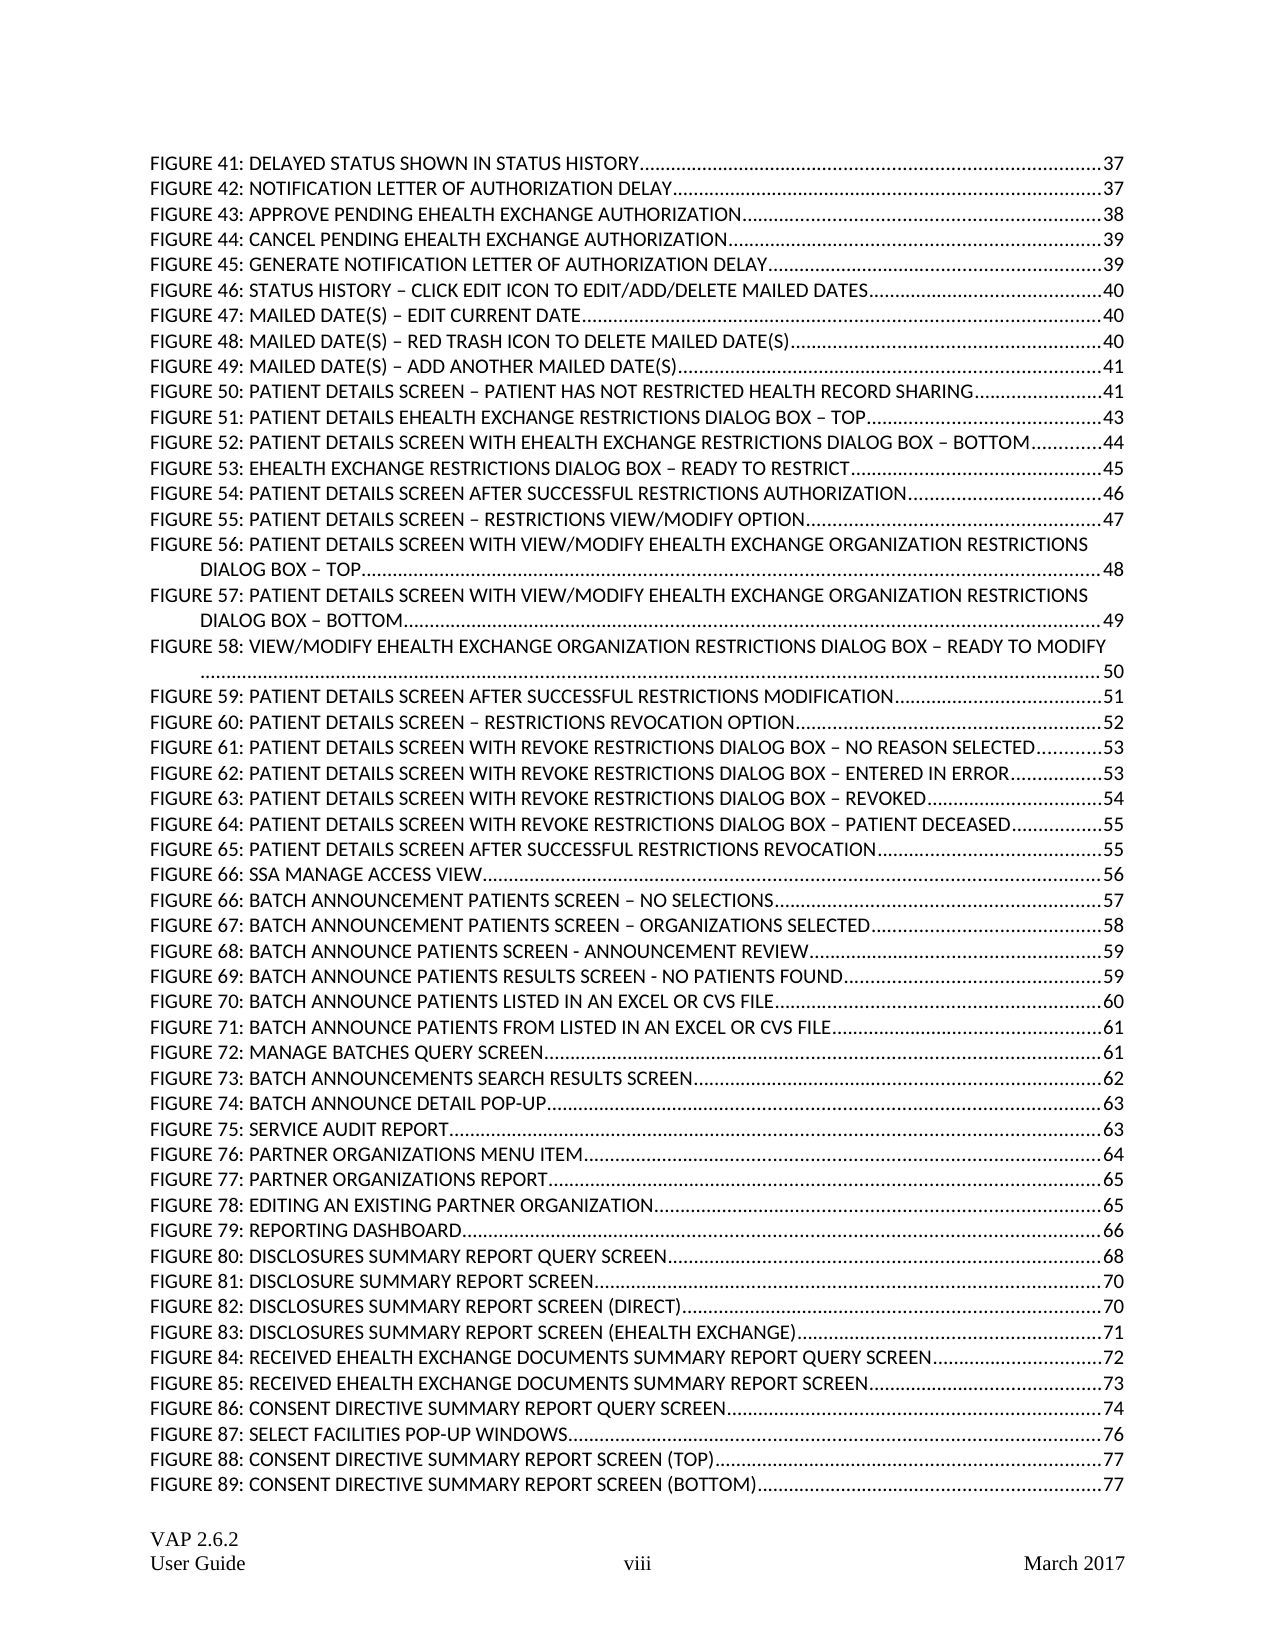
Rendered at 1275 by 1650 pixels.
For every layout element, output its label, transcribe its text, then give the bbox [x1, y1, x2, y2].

text Figure 63: Patient Details Screen with Revoke Restrictions Dialog Box – Revoked 54 [150, 785, 1125, 811]
text Figure 46: Status History – Click Edit Icon to Edit/Add/Delete Mailed Dates 40 [150, 277, 1125, 302]
text Figure 47: Mailed Date(s) – Edit Current Date 40 [150, 302, 1125, 328]
text Figure 66: SSA Manage Access View 56 [150, 862, 1125, 887]
text Figure 48: Mailed Date(s) – Red Trash Icon to Delete Mailed Date(s) 40 [150, 328, 1125, 353]
text Figure 65: Patient Details Screen after Successful Restrictions Revocation 55 [150, 836, 1125, 862]
text Figure 69: Batch Announce Patients Results Screen - No Patients Found 59 [150, 963, 1125, 989]
text Figure 77: Partner Organizations Report 65 [150, 1167, 1125, 1192]
text Figure 41: Delayed Status Shown in Status History 37 [150, 150, 1125, 175]
text Figure 86: Consent Directive Summary Report Query Screen 74 [150, 1395, 1125, 1421]
text Figure 81: Disclosure Summary Report Screen 70 [150, 1268, 1125, 1294]
text Figure 73: Batch Announcements Search Results Screen 62 [150, 1065, 1125, 1090]
text Figure 84: Received eHealth Exchange Documents Summary Report Query Screen 72 [150, 1344, 1125, 1370]
text Figure 88: Consent Directive Summary Report Screen (Top) 77 [150, 1446, 1125, 1472]
text Figure 58: View/Modify eHealth Exchange Organization Restrictions Dialog Box – Ready to Modify 50 [150, 633, 1125, 684]
text Figure 50: Patient Details Screen – Patient Has Not Restricted Health Record Sharing 41 [150, 379, 1125, 404]
text Figure 87: Select Facilities Pop-Up Windows 76 [150, 1421, 1125, 1446]
text Figure 64: Patient Details Screen with Revoke Restrictions Dialog Box – Patient Deceased 55 [150, 811, 1125, 836]
text Figure 78: Editing an Existing Partner Organization 65 [150, 1192, 1125, 1217]
text Figure 72: Manage Batches Query Screen 61 [150, 1039, 1125, 1065]
text Figure 83: Disclosures Summary Report Screen (eHealth Exchange) 71 [150, 1319, 1125, 1344]
text Figure 54: Patient Details Screen after Successful Restrictions Authorization 46 [150, 480, 1125, 506]
text Figure 44: Cancel Pending eHealth Exchange Authorization 39 [150, 226, 1125, 252]
text Figure 45: Generate Notification Letter of Authorization Delay 39 [150, 252, 1125, 277]
text Figure 52: Patient Details Screen with eHealth Exchange Restrictions Dialog Box – Bottom 44 [150, 429, 1125, 455]
text Figure 55: Patient Details Screen – Restrictions View/Modify Option 47 [150, 506, 1125, 531]
text Figure 62: Patient Details Screen with Revoke Restrictions Dialog Box – Entered in Error 53 [150, 760, 1125, 785]
text Figure 79: Reporting Dashboard 66 [150, 1217, 1125, 1243]
text Figure 49: Mailed Date(s) – Add Another Mailed Date(s) 41 [150, 353, 1125, 379]
text Figure 60: Patient Details Screen – Restrictions Revocation Option 52 [150, 709, 1125, 734]
text Figure 68: Batch Announce Patients Screen - Announcement Review 59 [150, 938, 1125, 963]
text Figure 66: Batch Announcement Patients Screen – No Selections 57 [150, 887, 1125, 912]
text Figure 70: Batch Announce Patients Listed in an Excel or CVS File 60 [150, 989, 1125, 1014]
text Figure 51: Patient Details eHealth Exchange Restrictions Dialog Box – Top 43 [150, 404, 1125, 429]
text Figure 53: eHealth Exchange Restrictions Dialog Box – Ready to Restrict 45 [150, 455, 1125, 480]
text Figure 59: Patient Details Screen after Successful Restrictions Modification 51 [150, 684, 1125, 709]
text Figure 80: Disclosures Summary Report Query Screen 68 [150, 1243, 1125, 1268]
text Figure 56: Patient Details Screen with View/Modify eHealth Exchange Organization Restrictions Dialog Box – Top 48 [150, 531, 1125, 582]
text Figure 82: Disclosures Summary Report Screen (Direct) 70 [150, 1294, 1125, 1319]
text Figure 67: Batch Announcement Patients Screen – Organizations Selected 58 [150, 912, 1125, 938]
text Figure 42: Notification Letter of Authorization Delay 37 [150, 175, 1125, 201]
text Figure 85: Received eHealth Exchange Documents Summary Report Screen 73 [150, 1370, 1125, 1395]
text Figure 61: Patient Details Screen with Revoke Restrictions Dialog Box – No Reason Selected 53 [150, 734, 1125, 760]
text Figure 75: Service Audit Report 63 [150, 1116, 1125, 1141]
text Figure 71: Batch Announce Patients from Listed in an Excel or CVS File 61 [150, 1014, 1125, 1039]
text Figure 43: Approve Pending eHealth Exchange Authorization 38 [150, 201, 1125, 226]
text Figure 76: Partner Organizations Menu Item 64 [150, 1141, 1125, 1167]
text Figure 74: Batch Announce Detail Pop-Up 63 [150, 1090, 1125, 1116]
text Figure 89: Consent Directive Summary Report Screen (Bottom) 77 [150, 1472, 1125, 1497]
text Figure 57: Patient Details Screen with View/Modify eHealth Exchange Organization Restrictions Dialog Box – Bottom 49 [150, 582, 1125, 633]
